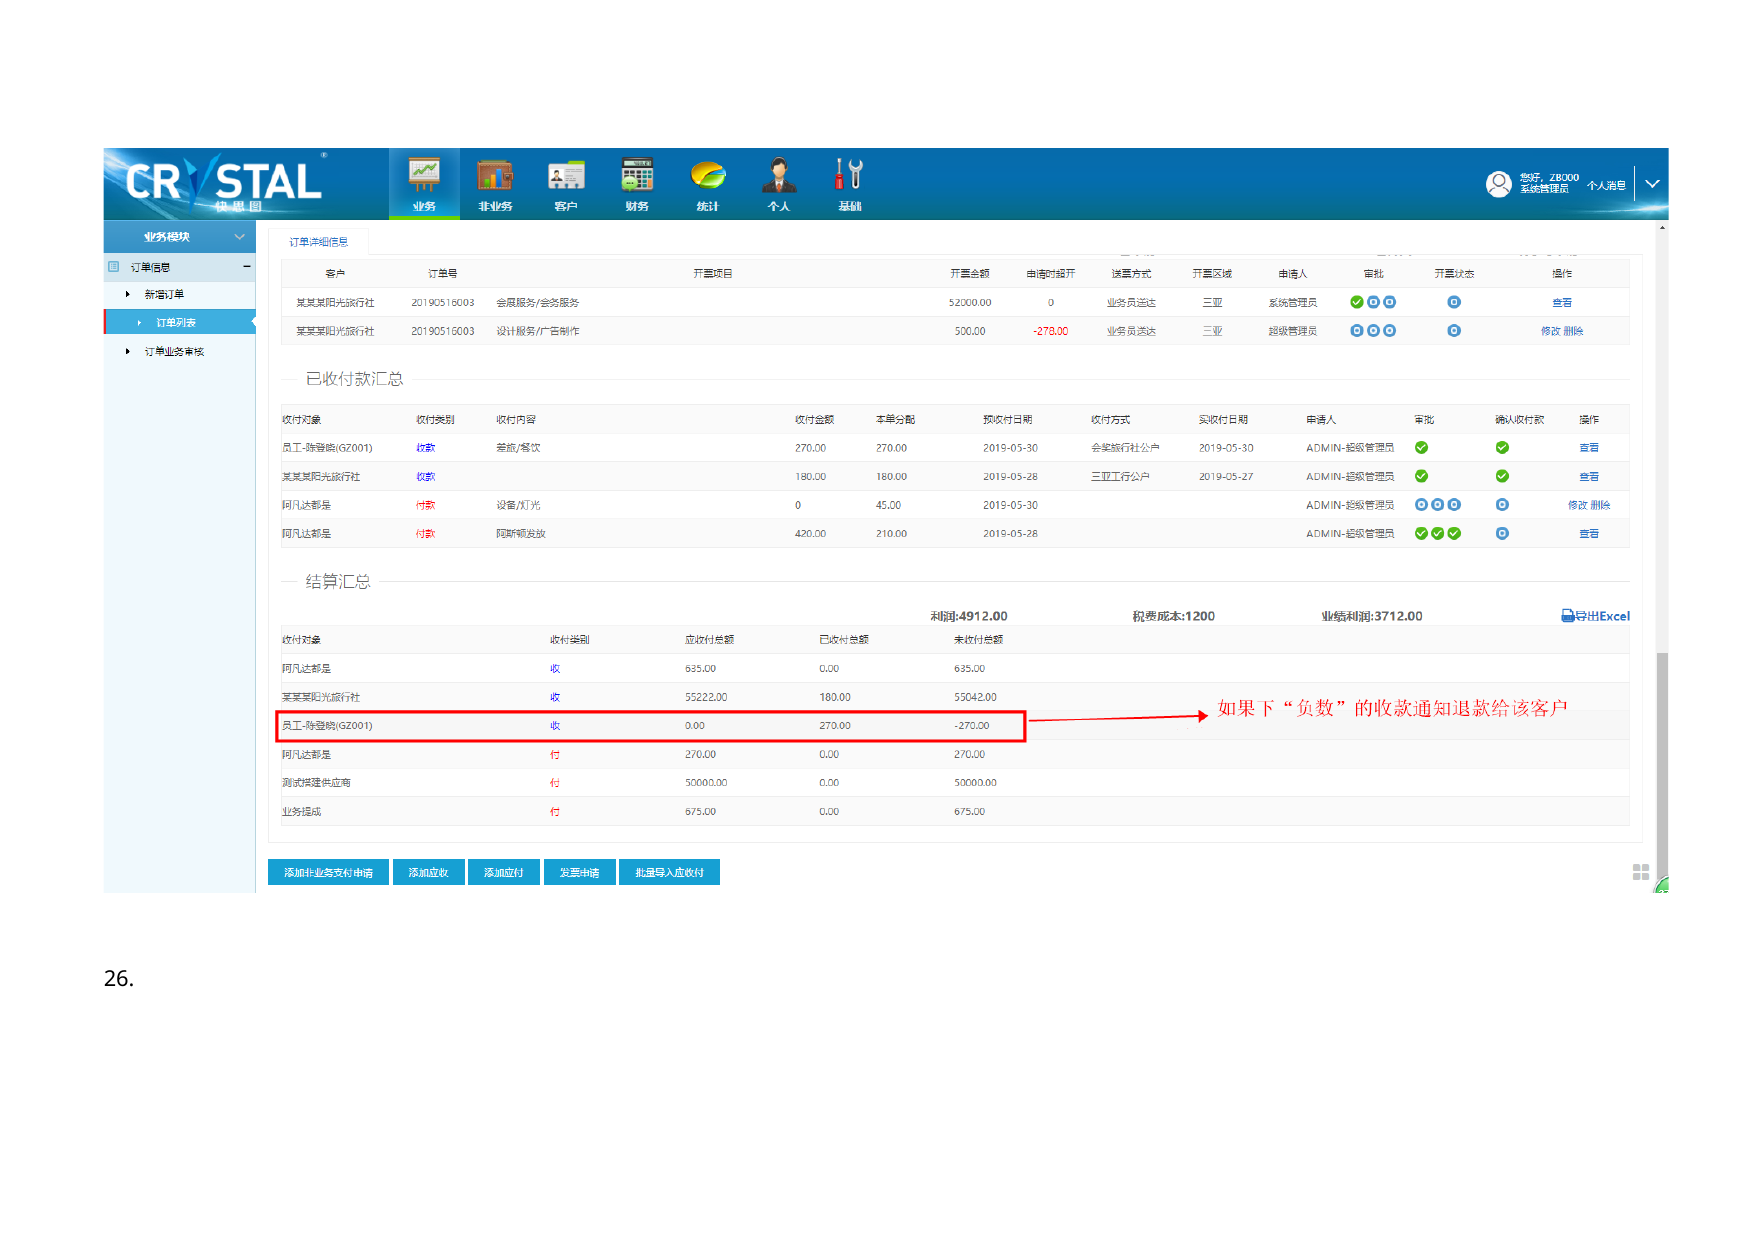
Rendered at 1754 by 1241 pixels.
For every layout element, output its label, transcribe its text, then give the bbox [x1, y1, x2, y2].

picture [103, 148, 1669, 893]
text 26. [103, 961, 1668, 994]
